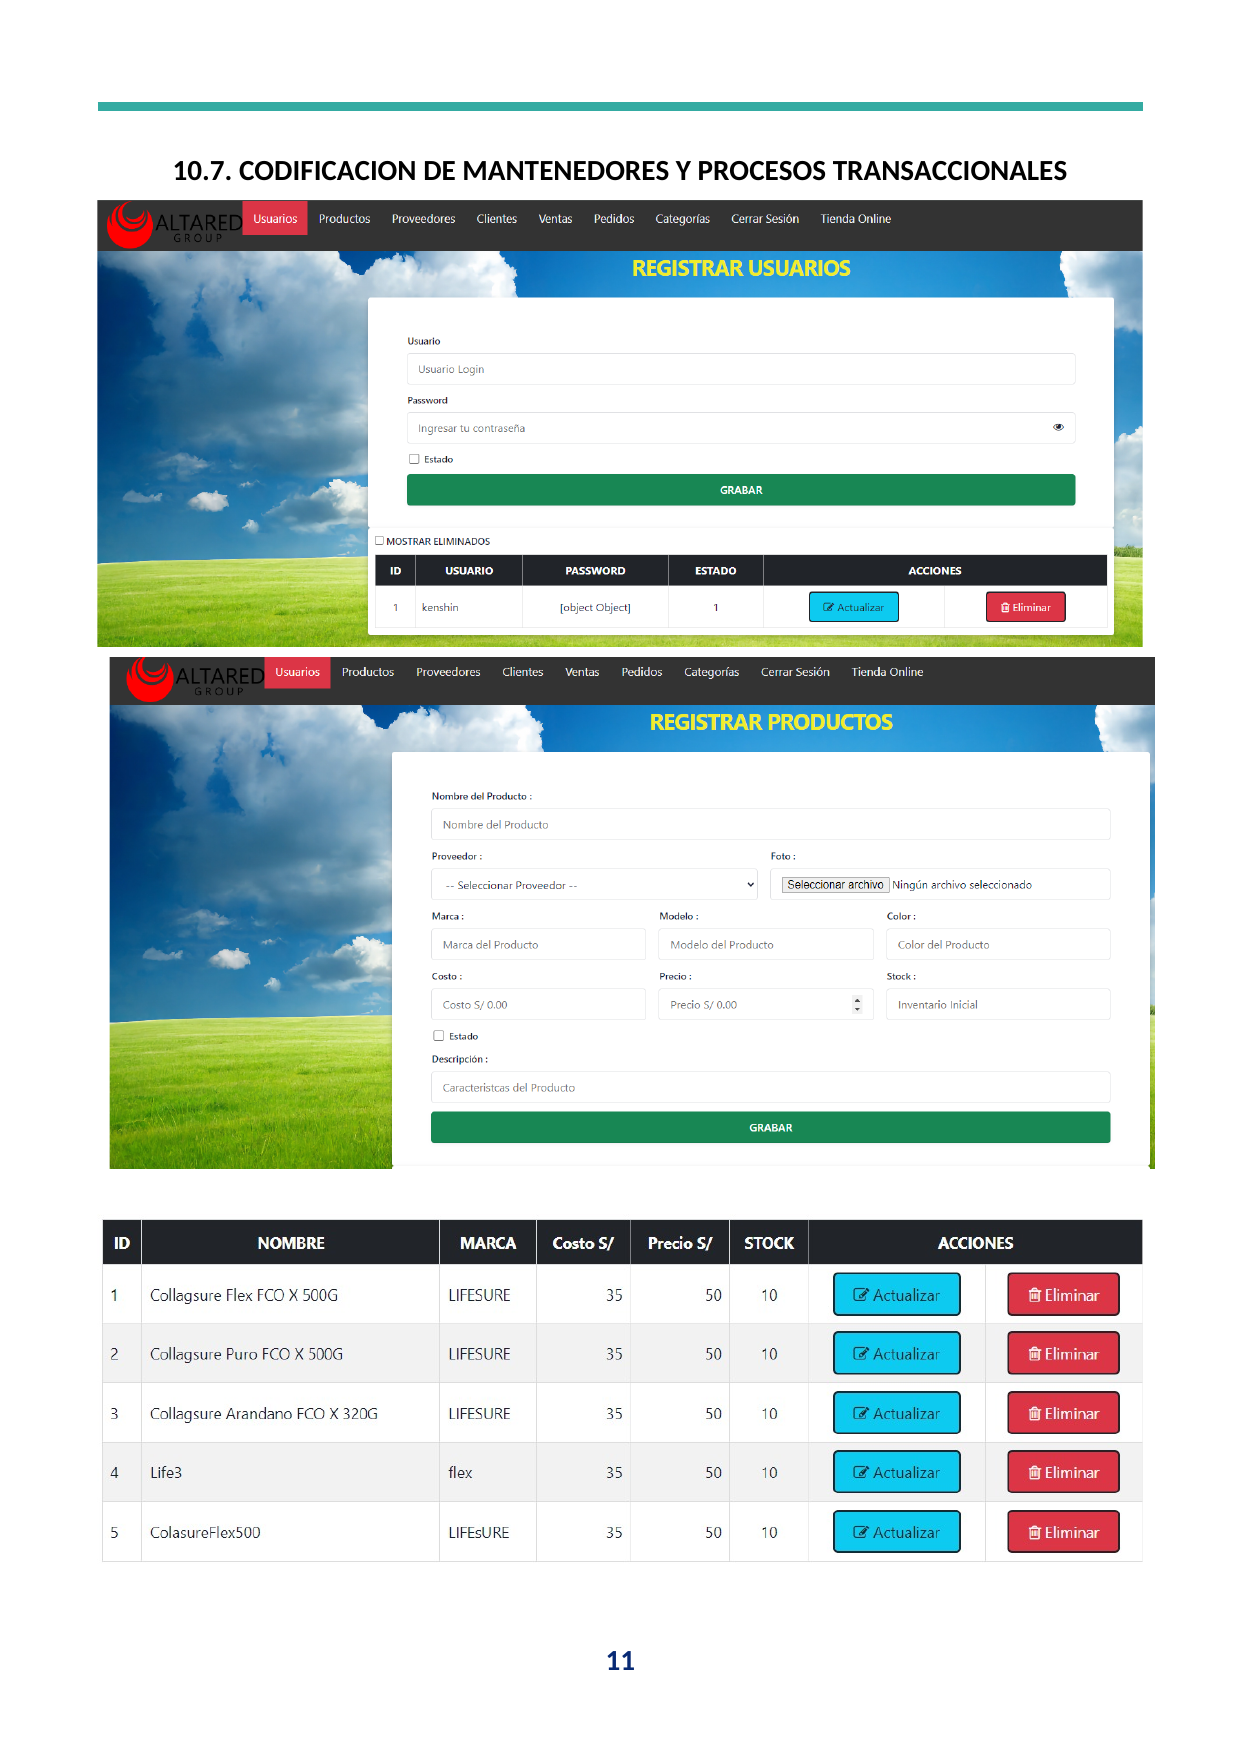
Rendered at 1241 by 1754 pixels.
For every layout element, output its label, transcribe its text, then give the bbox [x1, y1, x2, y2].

text 10.7. CODIFICACION DE MANTENEDORES Y PROCESOS TRANSACCIONALES [97, 152, 1143, 187]
picture [109, 657, 1155, 1169]
picture [97, 1214, 1143, 1564]
picture [97, 200, 1143, 647]
